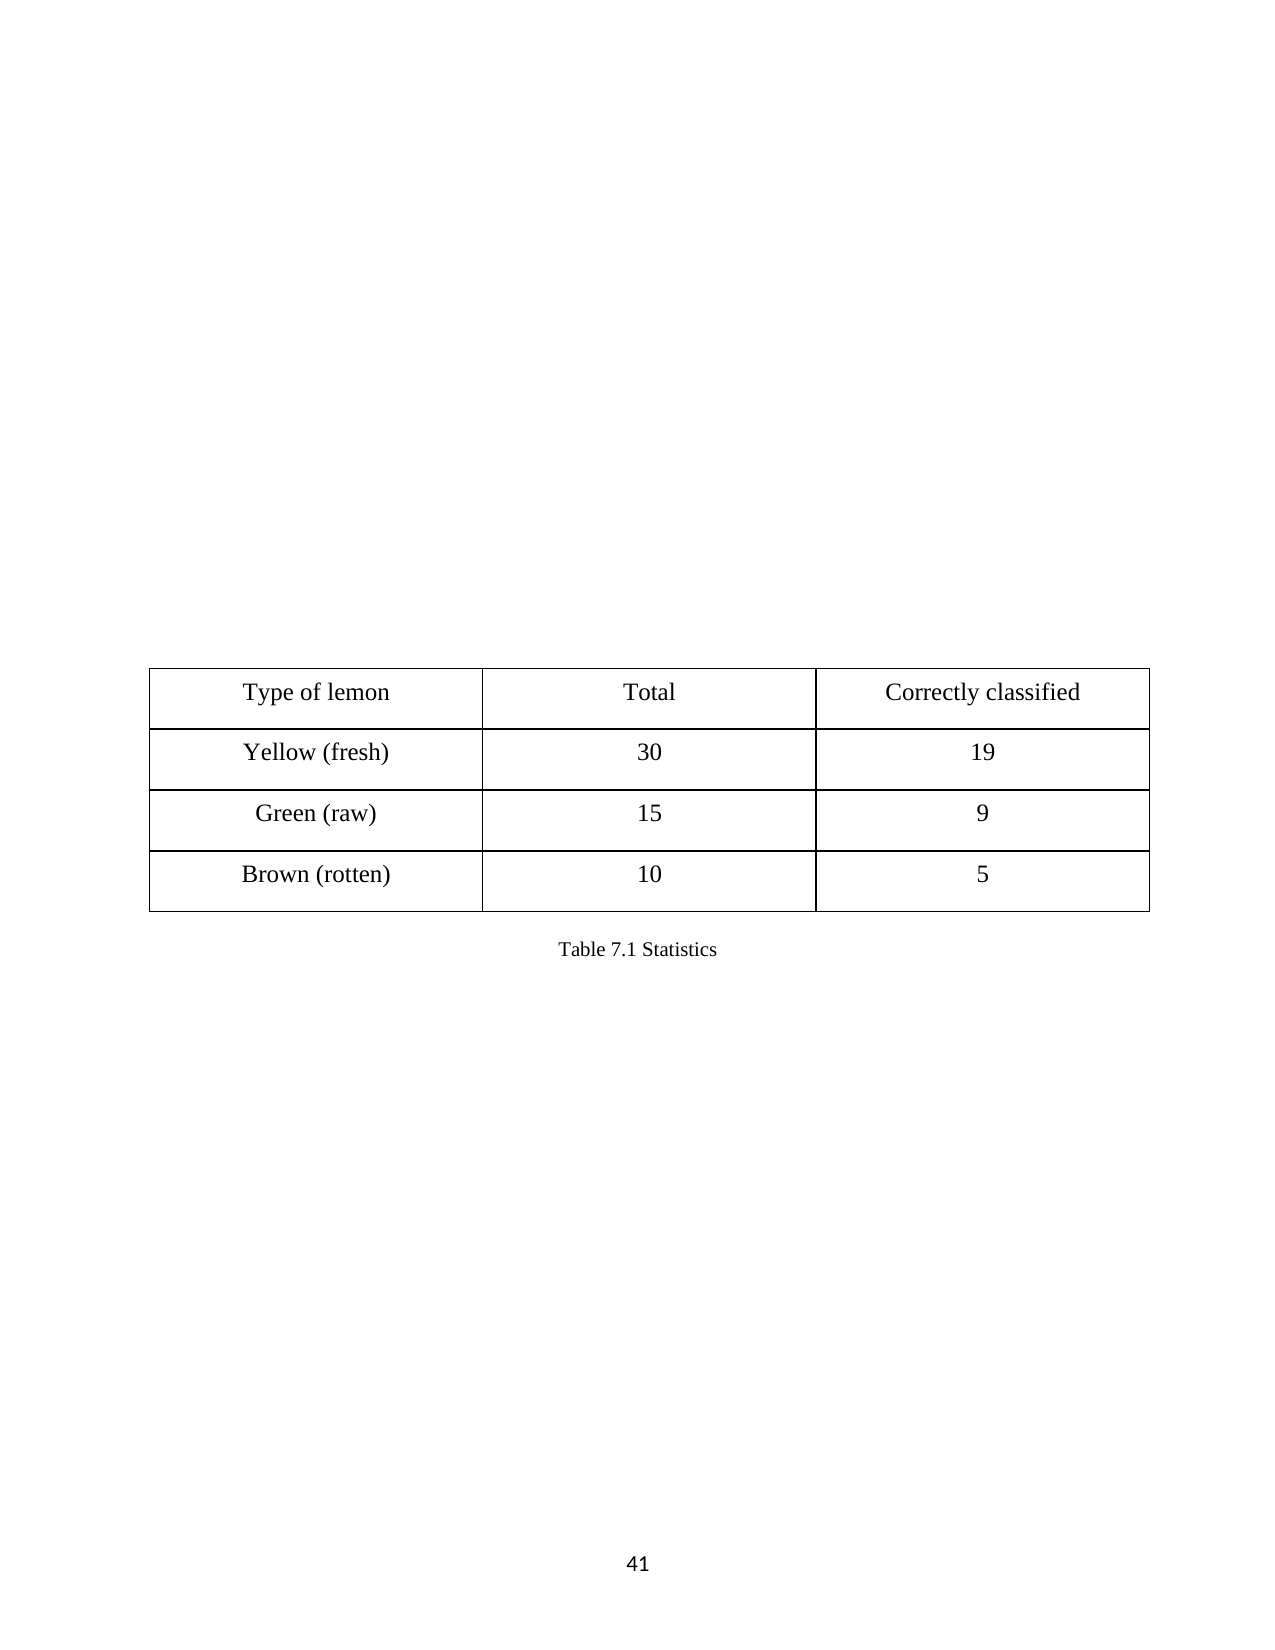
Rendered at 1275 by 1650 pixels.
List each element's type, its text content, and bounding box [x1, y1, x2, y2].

table_header Total [483, 669, 815, 728]
table_cell 19 [817, 730, 1149, 789]
table_header Correctly classified [817, 669, 1149, 728]
table_cell Brown (rotten) [150, 852, 482, 911]
table_cell 9 [817, 791, 1149, 850]
table_cell 30 [483, 730, 815, 789]
text Table 7.1 Statistics [150, 936, 1125, 961]
table_cell 5 [817, 852, 1149, 911]
table_cell 15 [483, 791, 815, 850]
table_cell Yellow (fresh) [150, 730, 482, 789]
table_cell 10 [483, 852, 815, 911]
table_cell Green (raw) [150, 791, 482, 850]
table_header Type of lemon [150, 669, 482, 728]
